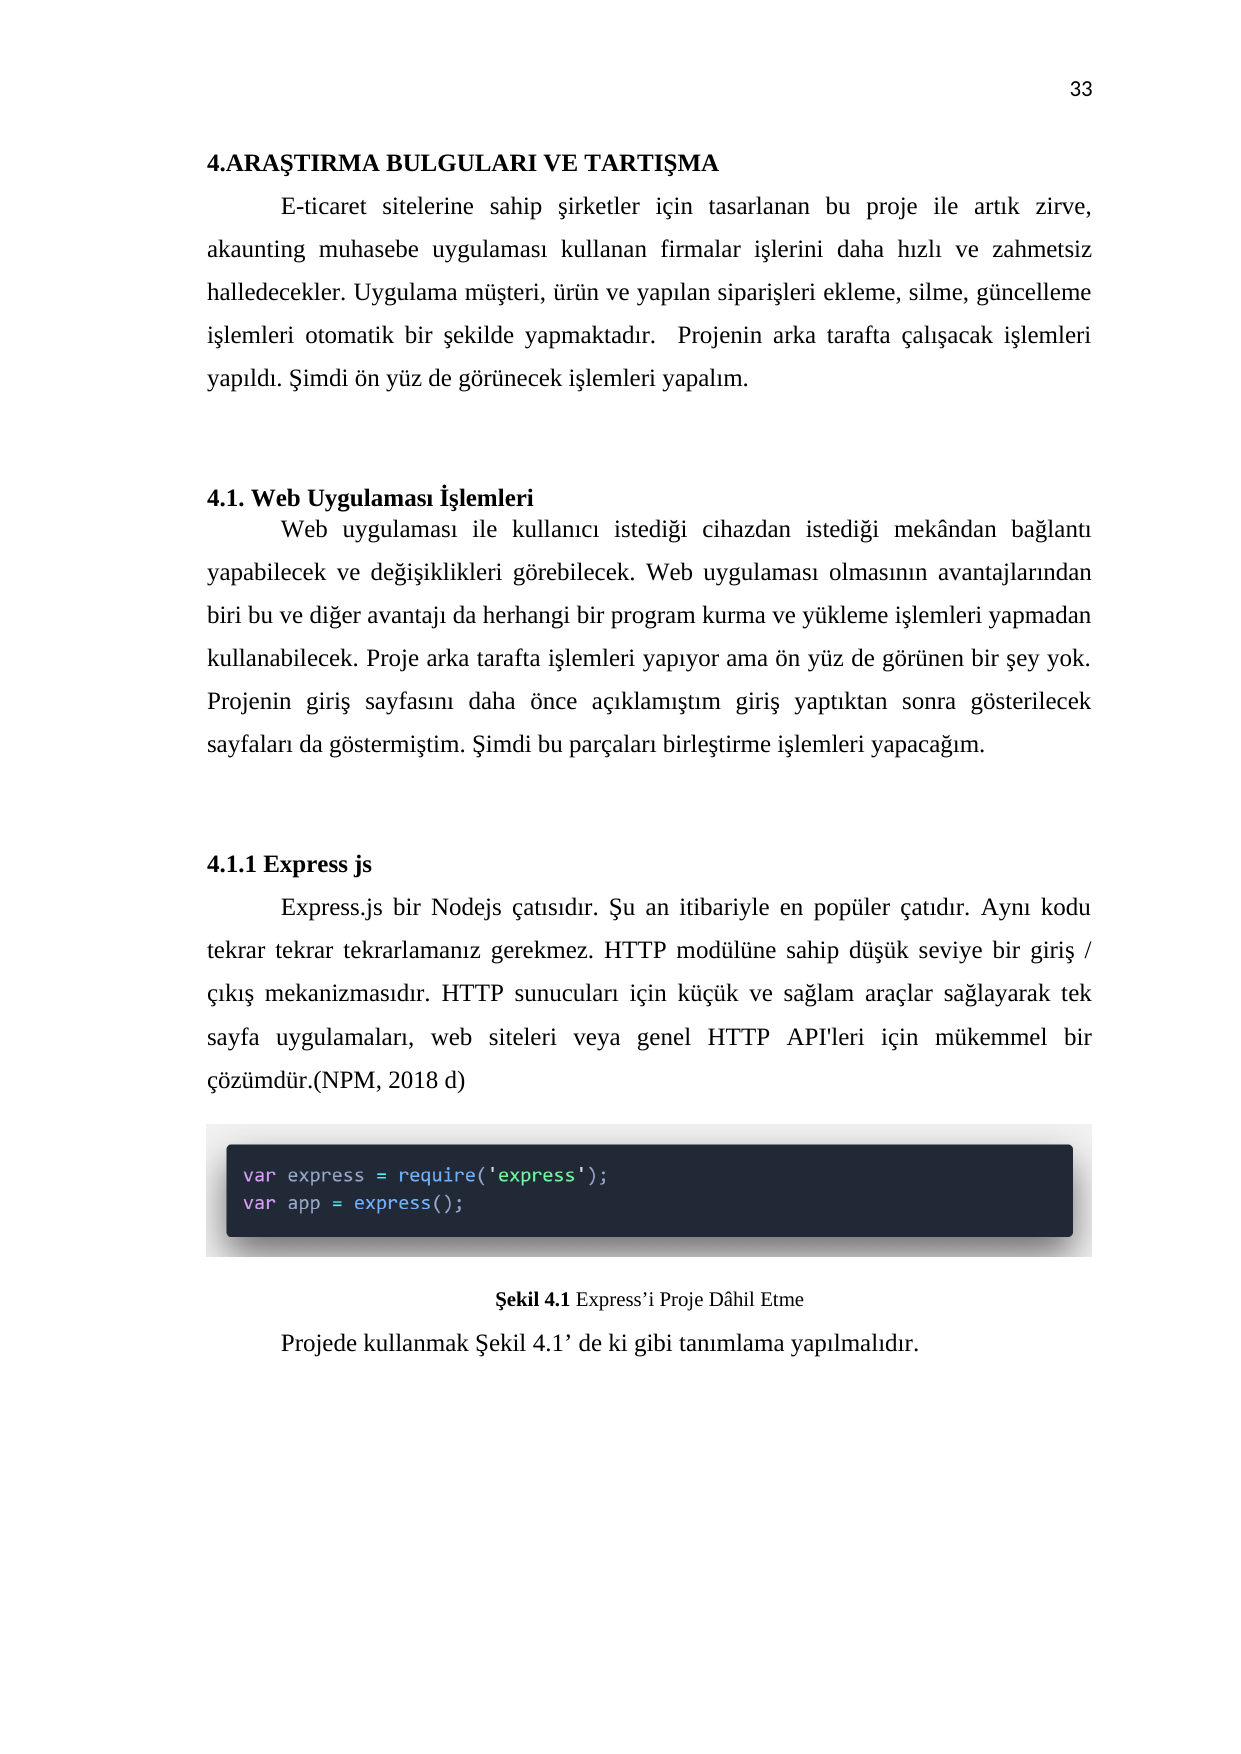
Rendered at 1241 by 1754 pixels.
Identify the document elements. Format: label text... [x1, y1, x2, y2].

picture [206, 1124, 1092, 1257]
subtitle 4.1.1 Express js [207, 849, 1092, 878]
text Web uygulaması ile kullanıcı istediği cihazdan istediği mekândan bağlantı yapabilecek ve değişiklikleri görebilecek. Web uygulaması olmasının avantajlarından biri bu ve diğer avantajı da herhangi bir program kurma ve yükleme işlemleri yapmadan kullanabilecek. Proje arka tarafta işlemleri yapıyor ama ön yüz de görünen bir şey yok. Projenin giriş sayfasını daha önce açıklamıştım giriş yaptıktan sonra gösterilecek sayfaları da göstermiştim. Şimdi bu parçaları birleştirme işlemleri yapacağım. [207, 514, 1092, 758]
text Projede kullanmak Şekil 4.1’ de ki gibi tanımlama yapılmalıdır. [207, 1328, 1092, 1357]
text Şekil 4.1 Express’i Proje Dâhil Etme [207, 1287, 1092, 1311]
subtitle 4.1. Web Uygulaması İşlemleri [207, 483, 1092, 512]
subtitle 4.ARAŞTIRMA BULGULARI VE TARTIŞMA [207, 148, 1092, 176]
text E-ticaret sitelerine sahip şirketler için tasarlanan bu proje ile artık zirve, akaunting muhasebe uygulaması kullanan firmalar işlerini daha hızlı ve zahmetsiz halledecekler. Uygulama müşteri, ürün ve yapılan siparişleri ekleme, silme, güncelleme işlemleri otomatik bir şekilde yapmaktadır. Projenin arka tarafta çalışacak işlemleri yapıldı. Şimdi ön yüz de görünecek işlemleri yapalım. [207, 191, 1092, 392]
text Express.js bir Nodejs çatısıdır. Şu an itibariyle en popüler çatıdır. Aynı kodu tekrar tekrar tekrarlamanız gerekmez. HTTP modülüne sahip düşük seviye bir giriş / çıkış mekanizmasıdır. HTTP sunucuları için küçük ve sağlam araçlar sağlayarak tek sayfa uygulamaları, web siteleri veya genel HTTP API'leri için mükemmel bir çözümdür.(NPM, 2018 d) [207, 892, 1092, 1093]
